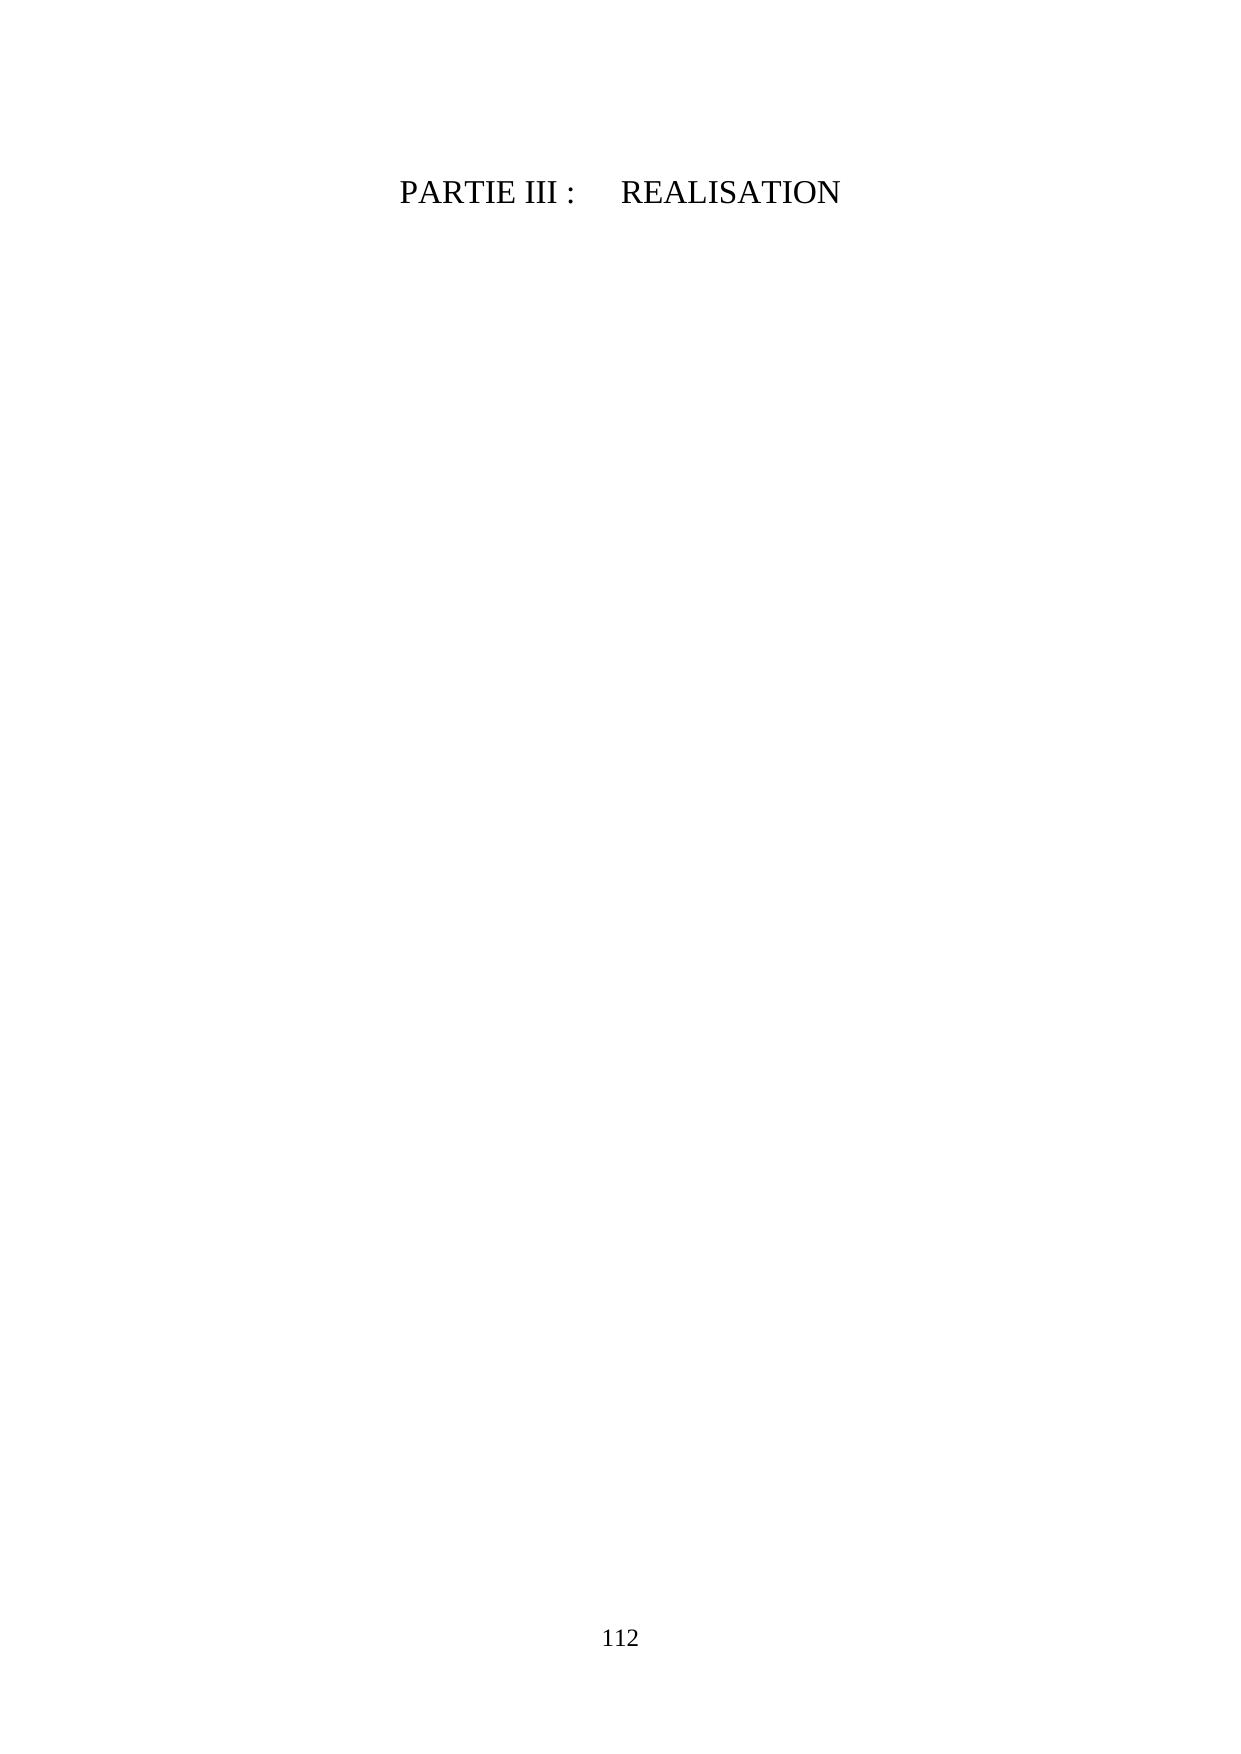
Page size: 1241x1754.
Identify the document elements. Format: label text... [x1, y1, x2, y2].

subtitle REALISATION [148, 173, 1092, 211]
